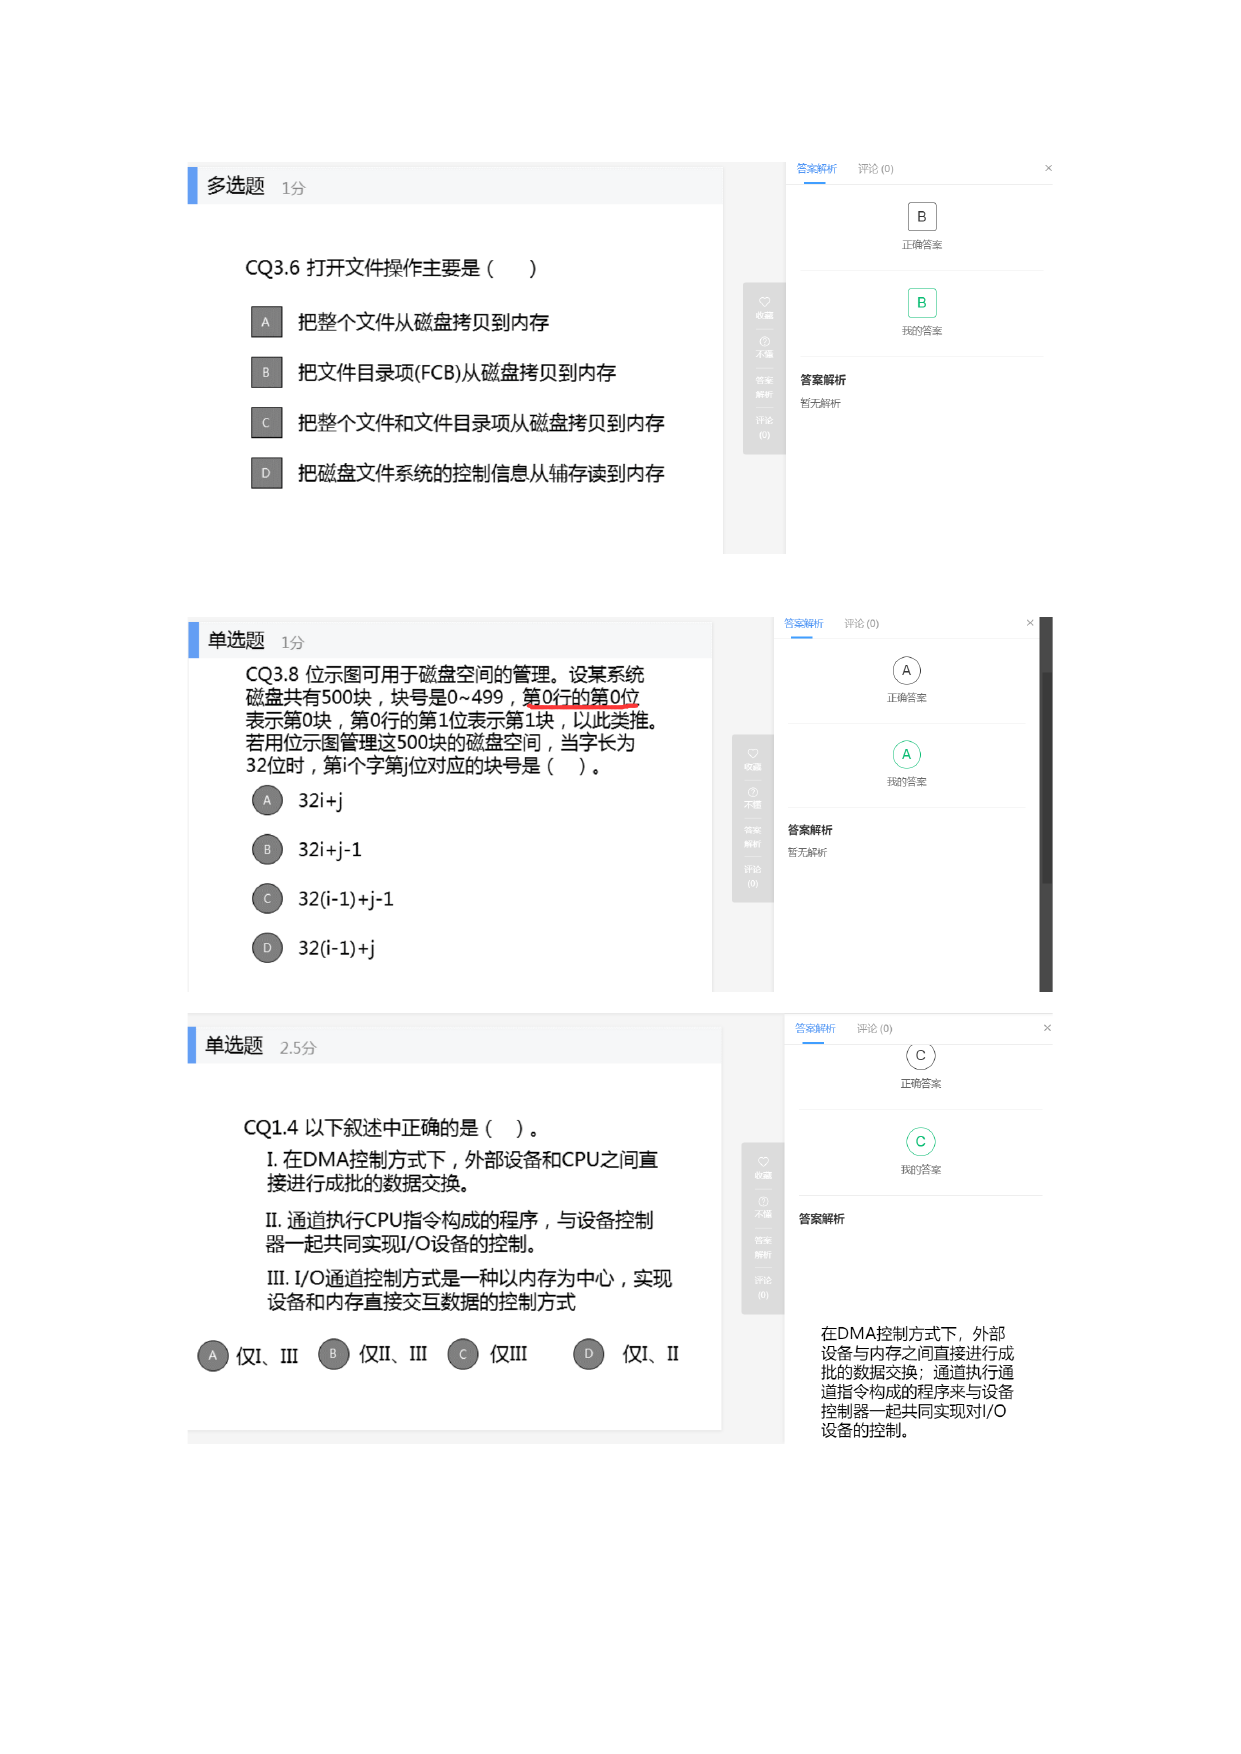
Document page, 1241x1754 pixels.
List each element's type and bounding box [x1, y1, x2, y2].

picture [187, 1007, 1053, 1444]
picture [187, 162, 1053, 554]
picture [187, 617, 1053, 992]
